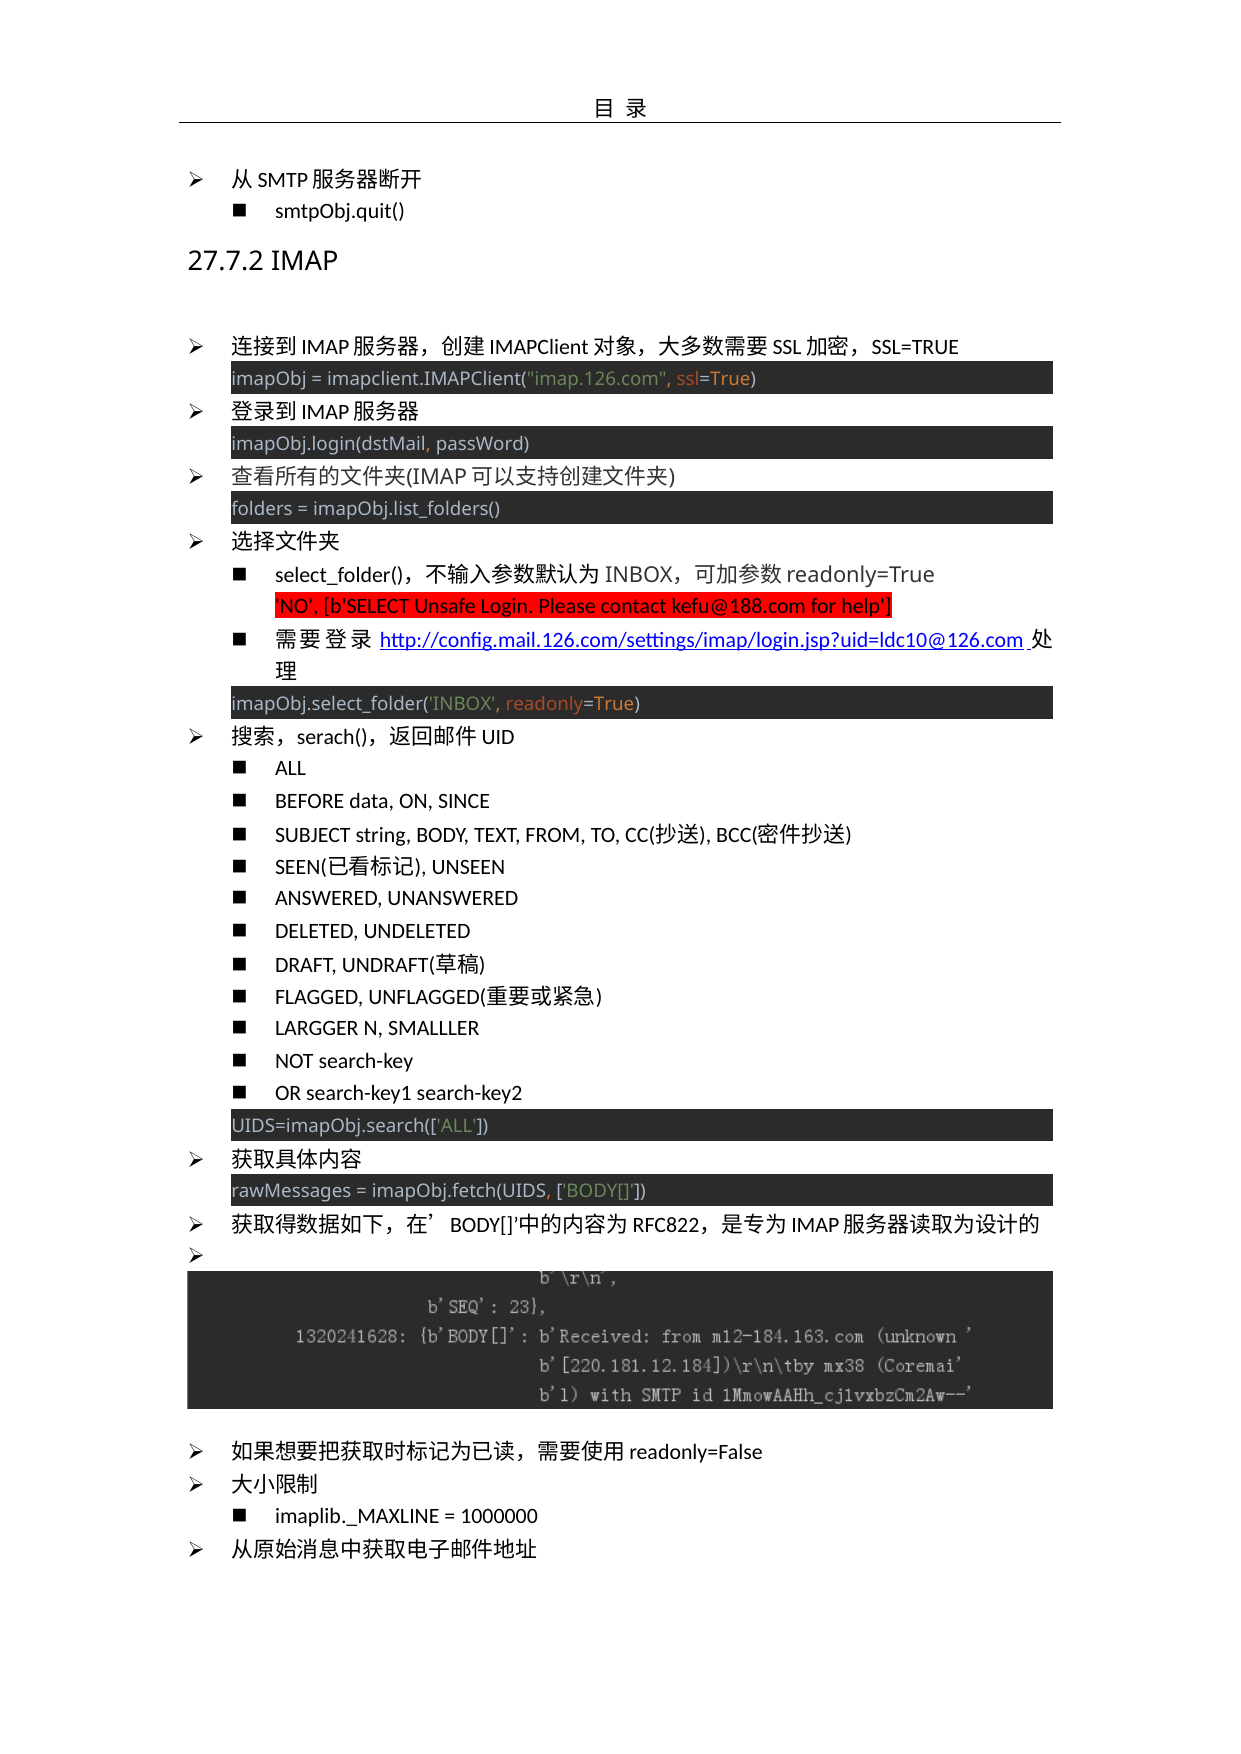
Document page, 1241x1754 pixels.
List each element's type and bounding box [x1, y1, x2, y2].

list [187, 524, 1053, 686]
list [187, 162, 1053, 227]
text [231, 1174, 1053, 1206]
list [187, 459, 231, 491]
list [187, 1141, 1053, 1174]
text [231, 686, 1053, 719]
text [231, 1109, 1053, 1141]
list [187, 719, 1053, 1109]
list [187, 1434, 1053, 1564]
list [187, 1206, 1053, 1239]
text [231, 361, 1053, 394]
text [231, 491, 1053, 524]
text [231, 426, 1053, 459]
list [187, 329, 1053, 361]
picture [187, 1271, 1053, 1409]
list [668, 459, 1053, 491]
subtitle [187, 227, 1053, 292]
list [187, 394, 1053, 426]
